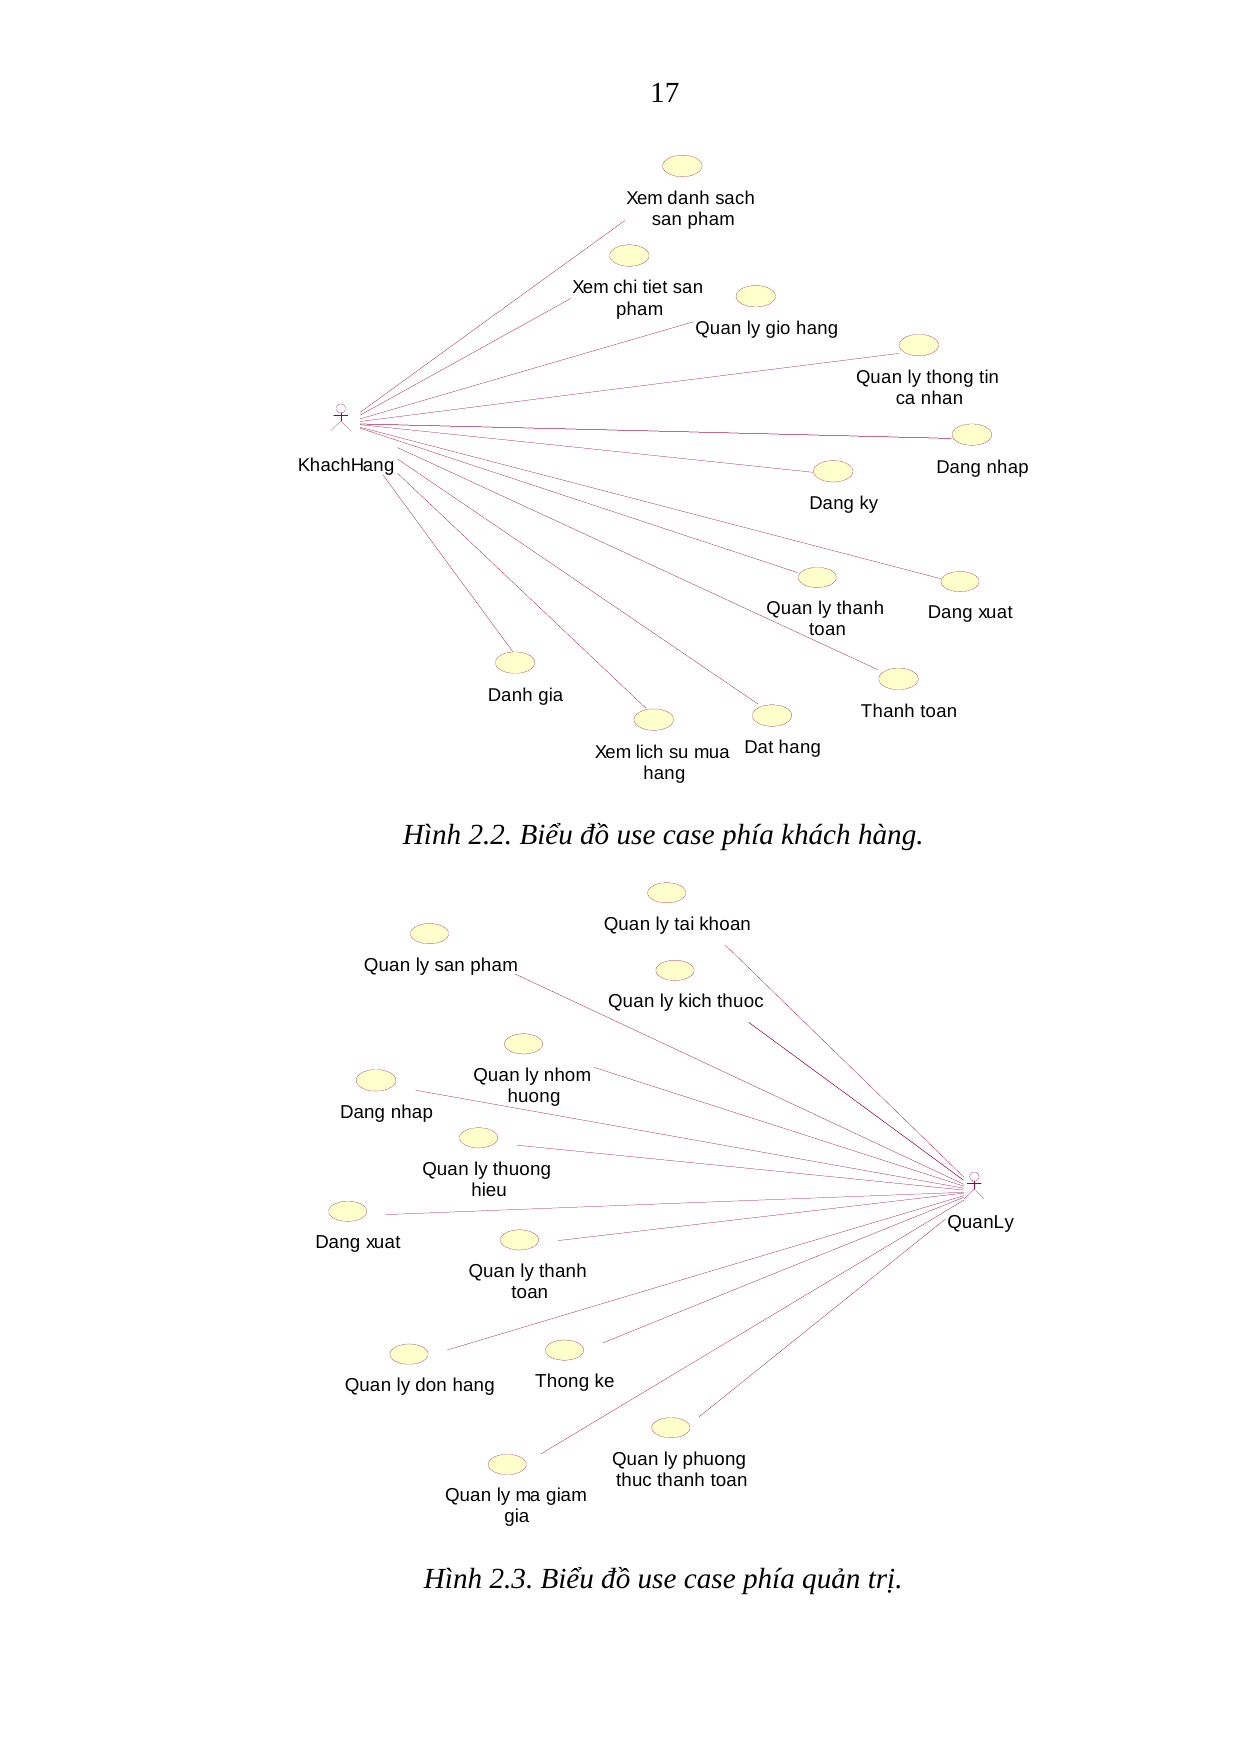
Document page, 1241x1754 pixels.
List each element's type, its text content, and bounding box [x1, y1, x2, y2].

text Hình 2.3. Biểu đồ use case phía quản trị. [207, 1561, 1122, 1594]
text Hình 2.2. Biểu đồ use case phía khách hàng. [207, 817, 1122, 851]
